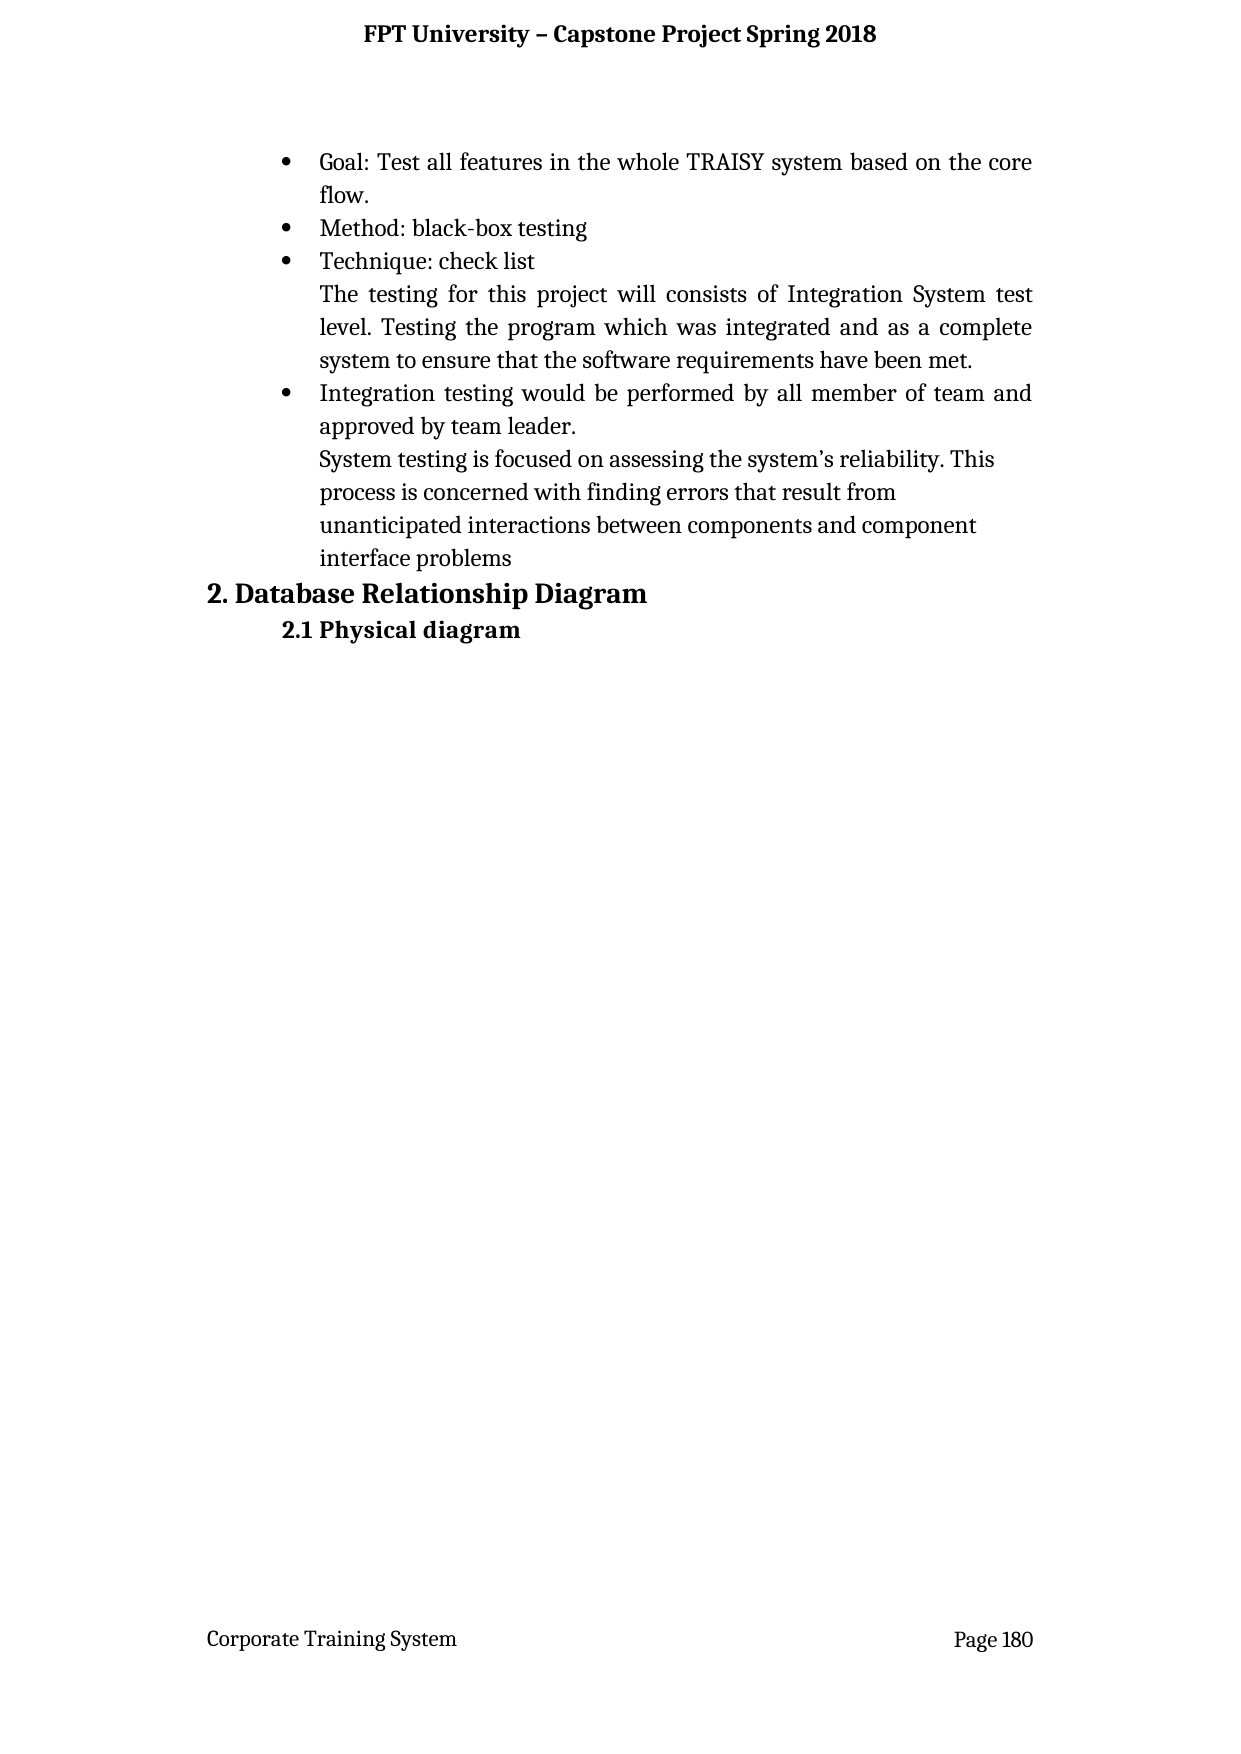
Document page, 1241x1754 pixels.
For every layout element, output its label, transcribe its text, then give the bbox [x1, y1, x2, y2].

text 2. Database Relationship Diagram [207, 577, 1033, 611]
text System testing is focused on assessing the system’s reliability. This process is concerned with finding errors that result from unanticipated interactions between components and component interface problems [319, 445, 1033, 573]
list Method: black-box testing [282, 214, 1033, 242]
list Integration testing would be performed by all member of team and approved by team leader. [282, 379, 1033, 441]
text 2.1 Physical diagram [282, 616, 1033, 644]
list Technique: check list [282, 247, 1033, 276]
list Goal: Test all features in the whole TRAISY system based on the core flow. [282, 148, 1033, 209]
text The testing for this project will consists of Integration System test level. Testing the program which was integrated and as a complete system to ensure that the software requirements have been met. [319, 280, 1033, 374]
